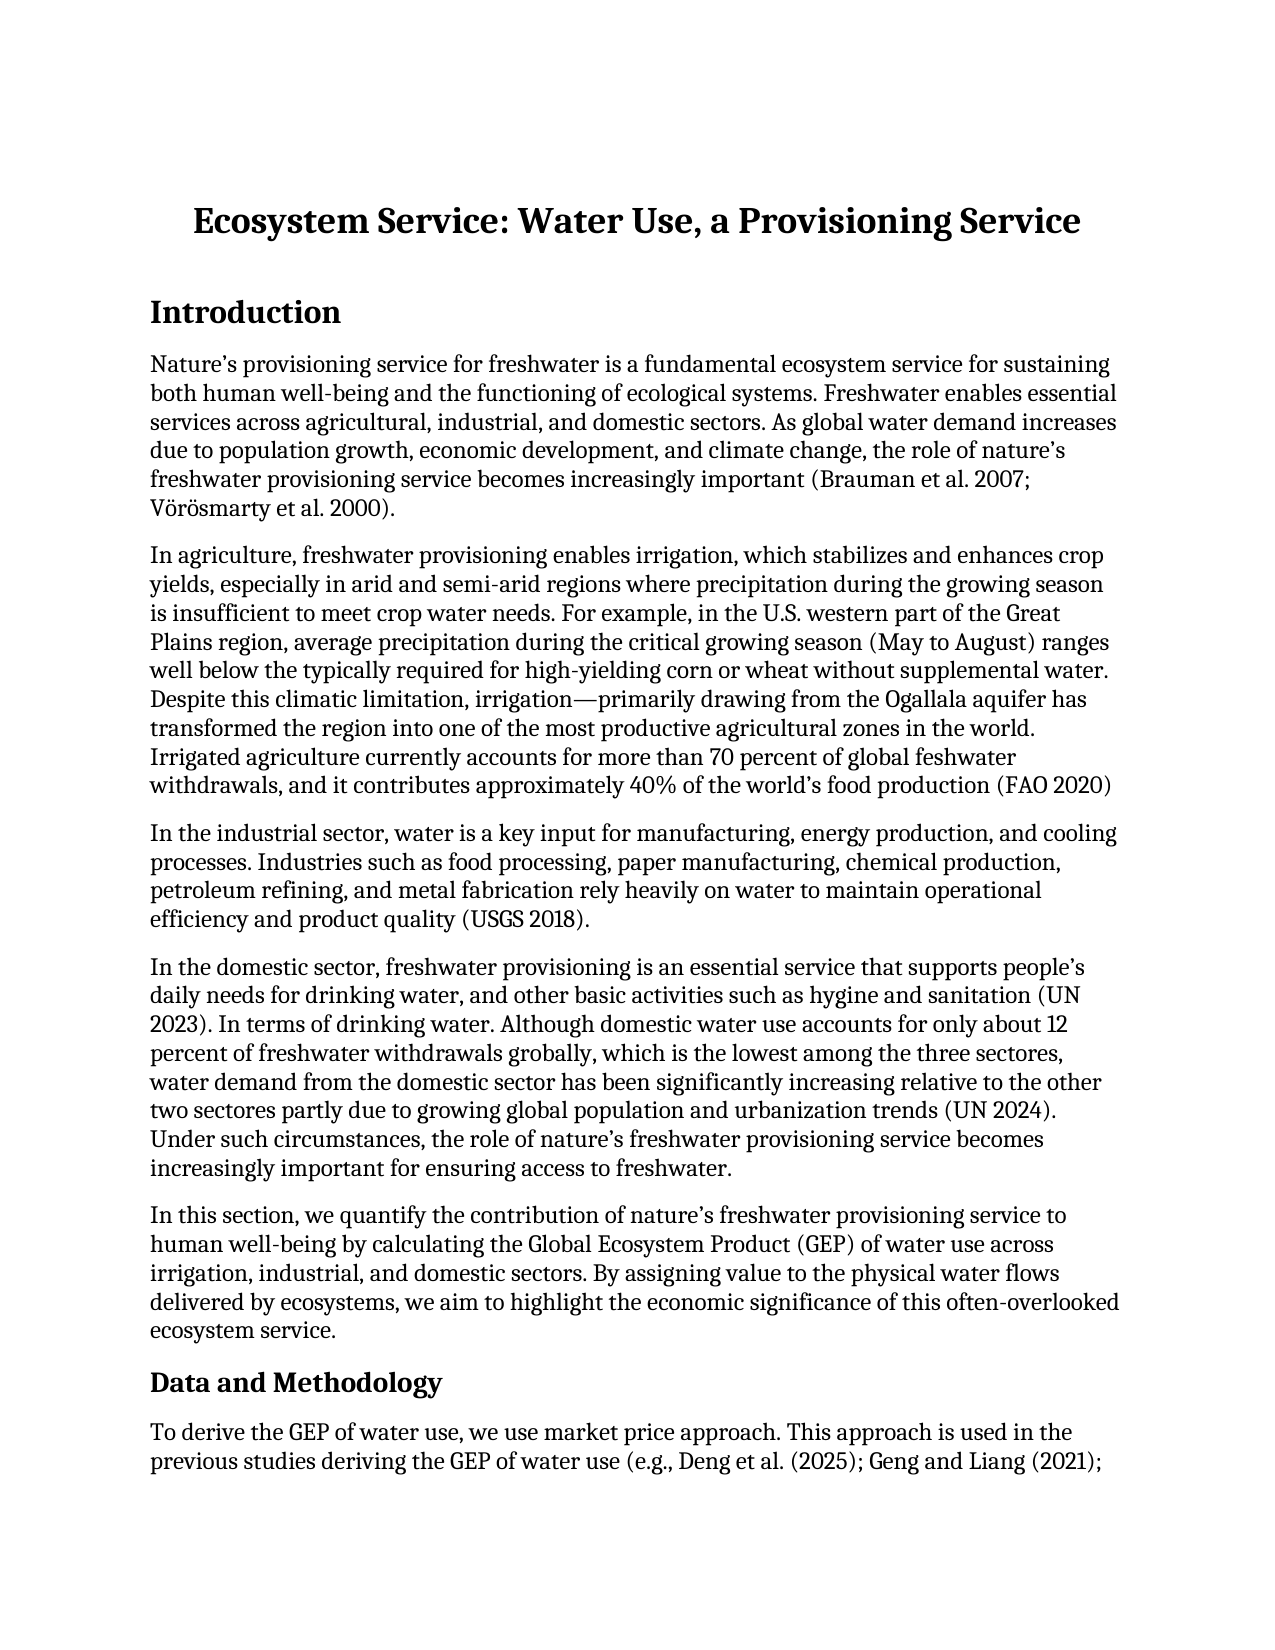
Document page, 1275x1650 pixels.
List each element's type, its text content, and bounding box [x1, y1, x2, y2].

text In this section, we quantify the contribution of nature’s freshwater provisioning service to human well-being by calculating the Global Ecosystem Product (GEP) of water use across irrigation, industrial, and domestic sectors. By assigning value to the physical water flows delivered by ecosystems, we aim to highlight the economic significance of this often-overlooked ecosystem service. [150, 1201, 1125, 1345]
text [150, 1418, 1125, 1476]
text In agriculture, freshwater provisioning enables irrigation, which stabilizes and enhances crop yields, especially in arid and semi-arid regions where precipitation during the growing season is insufficient to meet crop water needs. For example, in the U.S. western part of the Great Plains region, average precipitation during the critical growing season (May to August) ranges well below the typically required for high-yielding corn or wheat without supplemental water. Despite this climatic limitation, irrigation—primarily drawing from the Ogallala aquifer has transformed the region into one of the most productive agricultural zones in the world. Irrigated agriculture currently accounts for more than 70 percent of global feshwater withdrawals, and it contributes approximately 40% of the world’s food production (FAO 2020) [150, 541, 1125, 800]
text In the industrial sector, water is a key input for manufacturing, energy production, and cooling processes. Industries such as food processing, paper manufacturing, chemical production, petroleum refining, and metal fabrication rely heavily on water to maintain operational efficiency and product quality (USGS 2018). [150, 819, 1125, 934]
subtitle Data and Methodology [150, 1366, 1125, 1399]
title Ecosystem Service: Water Use, a Provisioning Service [150, 200, 1125, 243]
text In the domestic sector, freshwater provisioning is an essential service that supports people’s daily needs for drinking water, and other basic activities such as hygine and sanitation (UN 2023). In terms of drinking water. Although domestic water use accounts for only about 12 percent of freshwater withdrawals grobally, which is the lowest among the three sectores, water demand from the domestic sector has been significantly increasing relative to the other two sectores partly due to growing global population and urbanization trends (UN 2024). Under such circumstances, the role of nature’s freshwater provisioning service becomes increasingly important for ensuring access to freshwater. [150, 953, 1125, 1183]
subtitle Introduction [150, 293, 1125, 331]
text Nature’s provisioning service for freshwater is a fundamental ecosystem service for sustaining both human well-being and the functioning of ecological systems. Freshwater enables essential services across agricultural, industrial, and domestic sectors. As global water demand increases due to population growth, economic development, and climate change, the role of nature’s freshwater provisioning service becomes increasingly important (Brauman et al. 2007; Vörösmarty et al. 2000). [150, 350, 1125, 523]
